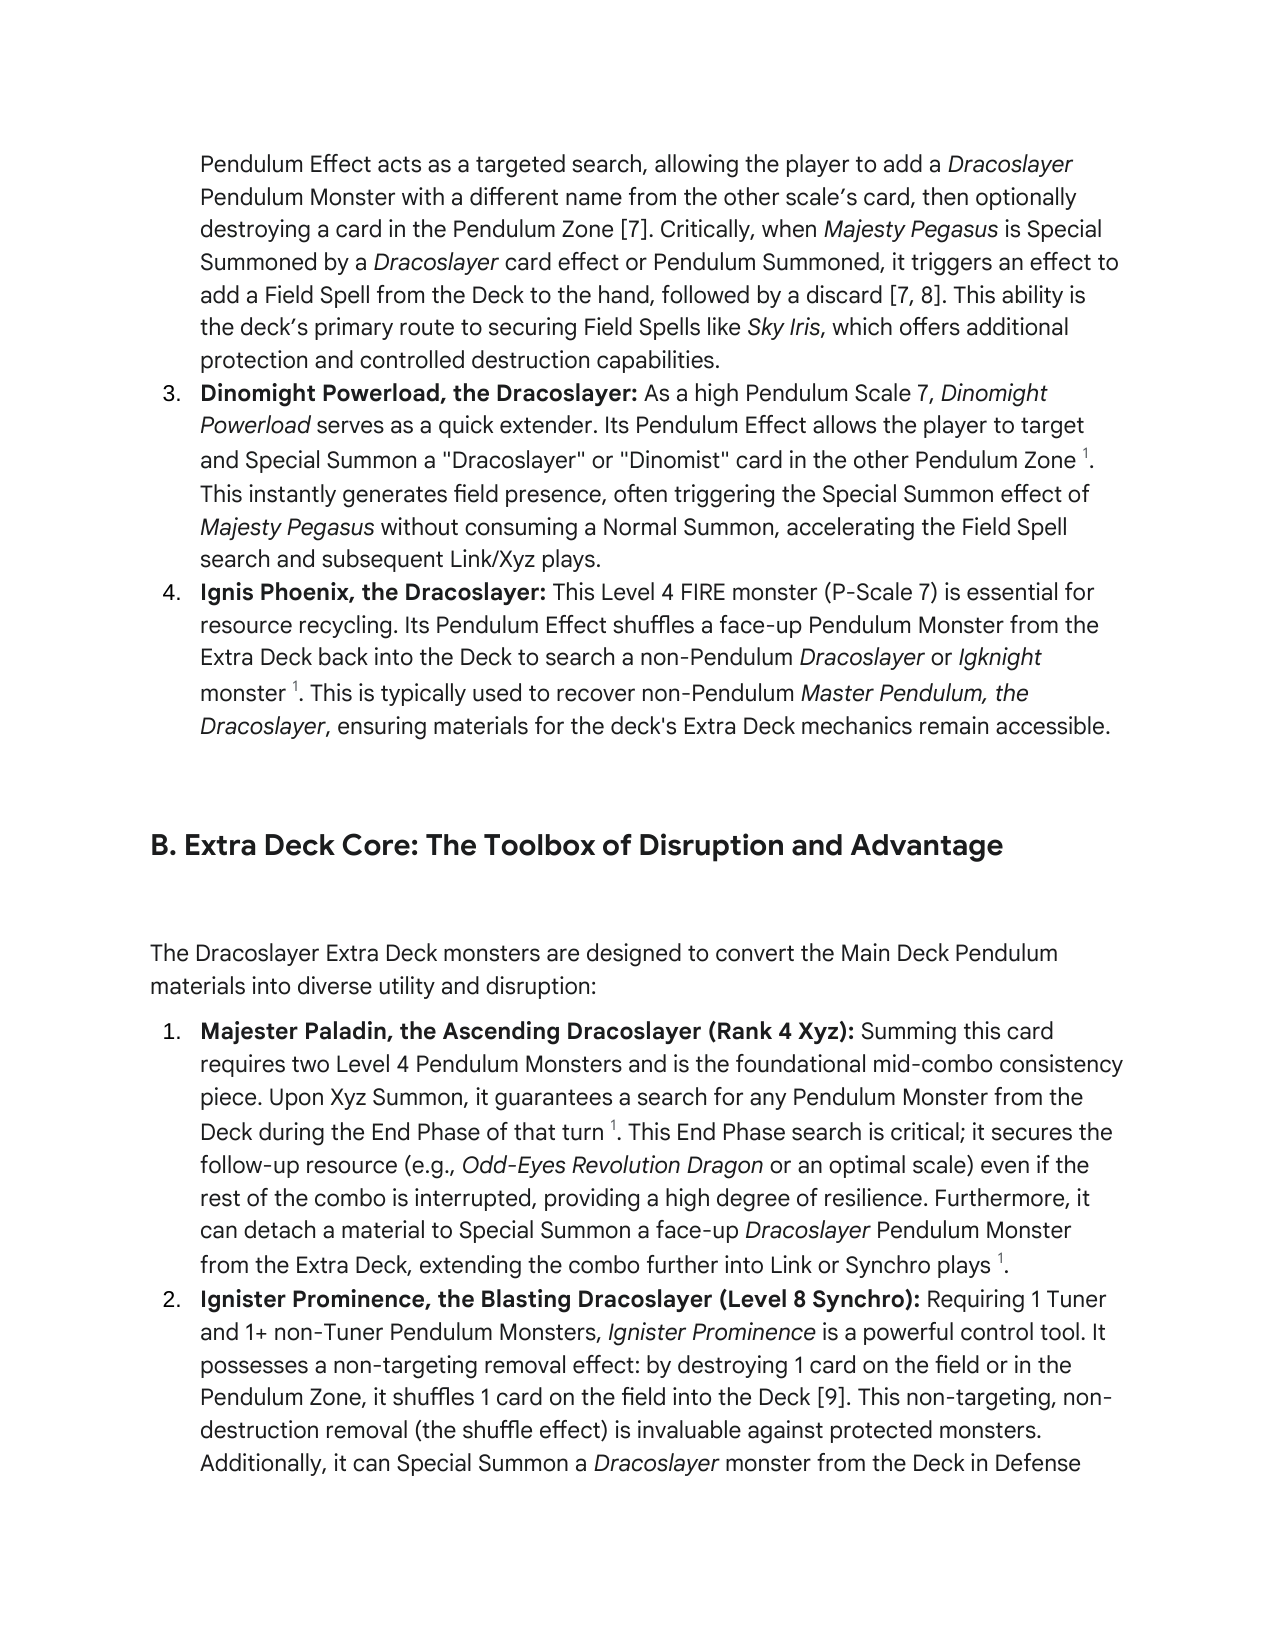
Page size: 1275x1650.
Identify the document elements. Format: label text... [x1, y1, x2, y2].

text The Dracoslayer Extra Deck monsters are designed to convert the Main Deck Pendulum materials into diverse utility and disruption: [150, 939, 1125, 1001]
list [162, 150, 1125, 375]
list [162, 1285, 1125, 1478]
subtitle B. Extra Deck Core: The Toolbox of Disruption and Advantage [150, 827, 1125, 864]
list Majester Paladin, the Ascending Dracoslayer (Rank 4 Xyz): Summing this card requires two Level 4 Pendulum Monsters and is the foundational mid-combo consistency piece. Upon Xyz Summon, it guarantees a search for any Pendulum Monster from the Deck during the End Phase of that turn 1. This End Phase search is critical; it secures the follow-up resource (e.g., Odd-Eyes Revolution Dragon or an optimal scale) even if the rest of the combo is interrupted, providing a high degree of resilience. Furthermore, it can detach a material to Special Summon a face-up Dracoslayer Pendulum Monster from the Extra Deck, extending the combo further into Link or Synchro plays 1. [162, 1017, 1125, 1281]
list Dinomight Powerload, the Dracoslayer: As a high Pendulum Scale 7, Dinomight Powerload serves as a quick extender. Its Pendulum Effect allows the player to target and Special Summon a "Dracoslayer" or "Dinomist" card in the other Pendulum Zone 1. This instantly generates field presence, often triggering the Special Summon effect of Majesty Pegasus without consuming a Normal Summon, accelerating the Field Spell search and subsequent Link/Xyz plays. [162, 379, 1125, 574]
list Ignis Phoenix, the Dracoslayer: This Level 4 FIRE monster (P-Scale 7) is essential for resource recycling. Its Pendulum Effect shuffles a face-up Pendulum Monster from the Extra Deck back into the Deck to search a non-Pendulum Dracoslayer or Igknight monster 1. This is typically used to recover non-Pendulum Master Pendulum, the Dracoslayer, ensuring materials for the deck's Extra Deck mechanics remain accessible. [162, 578, 1125, 741]
